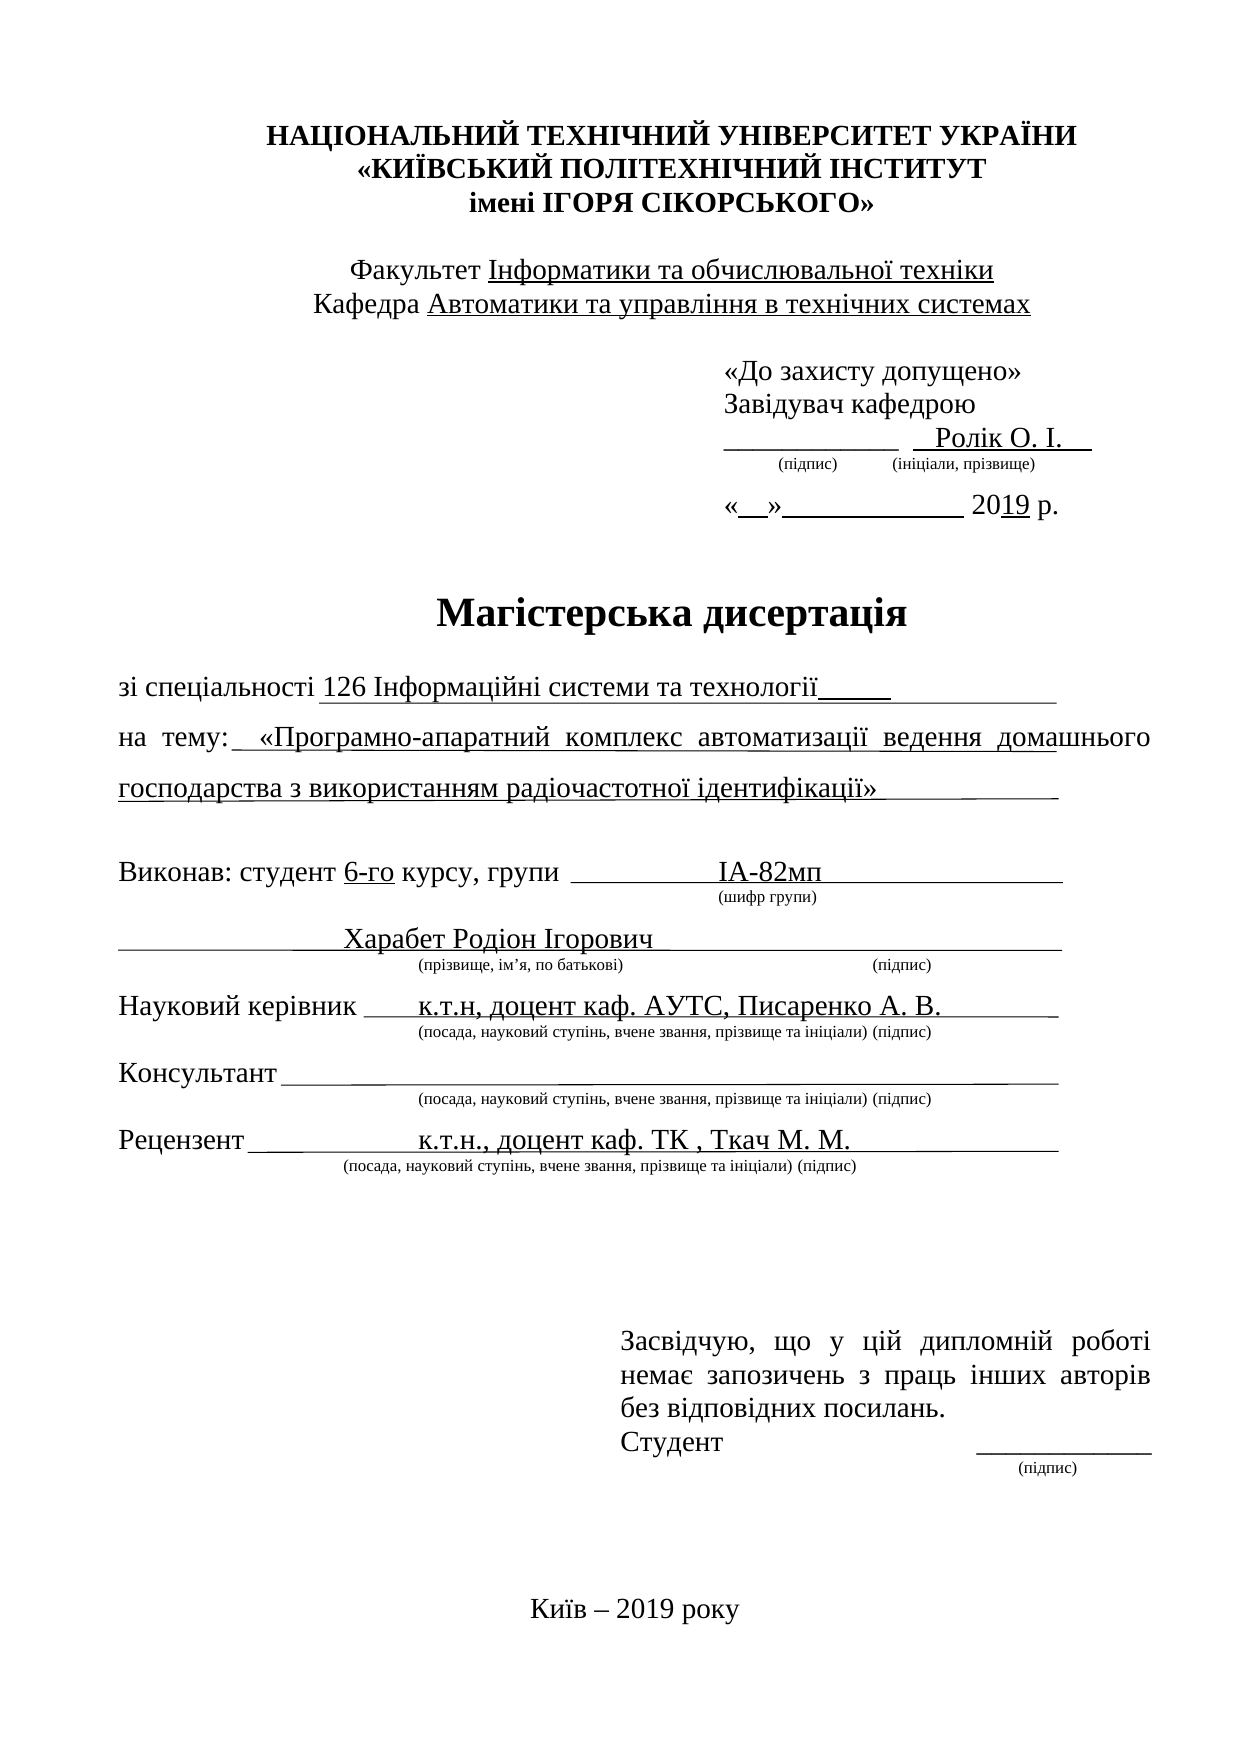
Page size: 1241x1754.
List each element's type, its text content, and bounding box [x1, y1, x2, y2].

text зі спеціальності 126 Інформаційні системи та технології [118, 669, 1152, 703]
text ____________ Ролік О. І. [118, 420, 1152, 453]
text на тему: «Програмно-апаратний комплекс автоматизації ведення домашнього господарства з використанням радіочастотної ідентифікації» [118, 719, 1152, 803]
text імені ІГОРЯ СІКОРСЬКОГО» [118, 185, 1152, 219]
text (посада, науковий ступінь, вчене звання, прізвище та ініціали) (підпис) [118, 1156, 1152, 1189]
text НАЦІОНАЛЬНИЙ ТЕХНІЧНИЙ УНІВЕРСИТЕТ УКРАЇНИ [118, 118, 1152, 152]
text « » 2019 р. [118, 487, 1152, 521]
text Студент ____________ (підпис) [620, 1424, 1152, 1491]
text Науковий керівник к.т.н, доцент каф. АУТС, Писаренко А. В. (посада, науковий ступінь, вчене звання, прізвище та ініціали) (підпис) [118, 988, 1152, 1055]
text Магістерська дисертація [118, 588, 1152, 636]
text Факультет Інформатики та обчислювальної техніки [118, 252, 1152, 286]
text «КИЇВСЬКИЙ ПОЛІТЕХНІЧНИЙ ІНСТИТУТ [118, 152, 1152, 185]
text Кафедра Автоматики та управління в технічних системах [118, 286, 1152, 319]
text Виконав: студент 6-го курсу, групи ІА-82мп (шифр групи) [118, 854, 1152, 921]
text (підпис) (ініціали, прізвище) [118, 453, 1152, 487]
text Харабет Родіон Ігорович (прізвище, ім’я, по батькові) (підпис) [118, 921, 1152, 988]
text Завідувач кафедрою [118, 386, 1152, 420]
text «До захисту допущено» [118, 353, 1152, 386]
text Рецензент к.т.н., доцент каф. ТК , Ткач М. М. [118, 1122, 1152, 1156]
text Засвідчую, що у цій дипломній роботі немає запозичень з праць інших авторів без відповідних посилань. [620, 1323, 1152, 1424]
text Консультант (посада, науковий ступінь, вчене звання, прізвище та ініціали) (підпис) [118, 1055, 1152, 1122]
text Київ – 2019 року [118, 1592, 1152, 1625]
